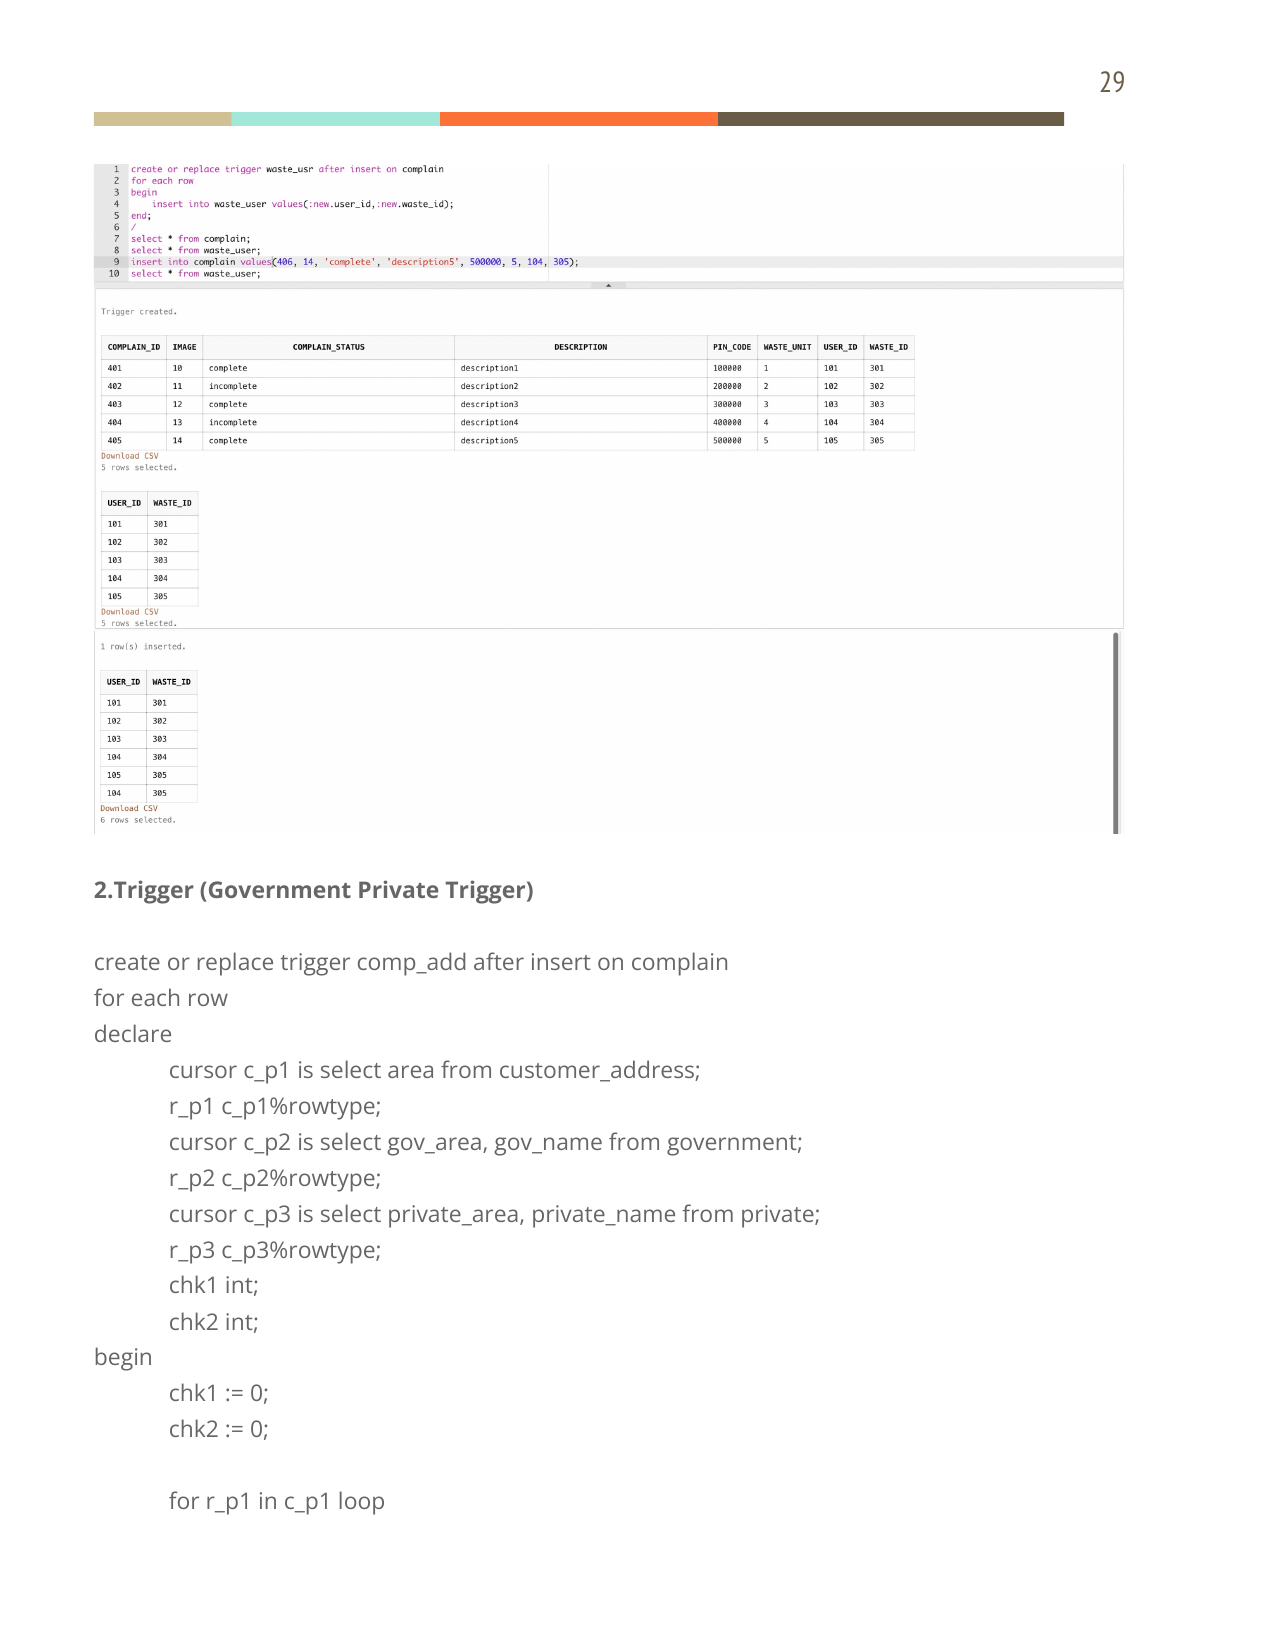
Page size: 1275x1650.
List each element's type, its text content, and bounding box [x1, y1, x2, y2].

text r_p1 c_p1%rowtype; [94, 1090, 1125, 1121]
text r_p3 c_p3%rowtype; [94, 1233, 1125, 1265]
text chk1 int; [94, 1269, 1125, 1301]
text cursor c_p3 is select private_area, private_name from private; [94, 1198, 1125, 1229]
picture [93, 164, 1125, 834]
text 2.Trigger (Government Private Trigger) [94, 874, 1125, 905]
text cursor c_p2 is select gov_area, gov_name from government; [94, 1126, 1125, 1157]
text for r_p1 in c_p1 loop [94, 1485, 1125, 1516]
text chk2 int; [94, 1305, 1125, 1337]
text declare [94, 1018, 1125, 1049]
text for each row [94, 982, 1125, 1013]
text cursor c_p1 is select area from customer_address; [94, 1054, 1125, 1085]
picture [93, 112, 1065, 126]
text r_p2 c_p2%rowtype; [94, 1162, 1125, 1193]
text create or replace trigger comp_add after insert on complain [94, 946, 1125, 977]
text begin [94, 1341, 1125, 1373]
text chk2 := 0; [94, 1413, 1125, 1444]
text chk1 := 0; [94, 1377, 1125, 1408]
